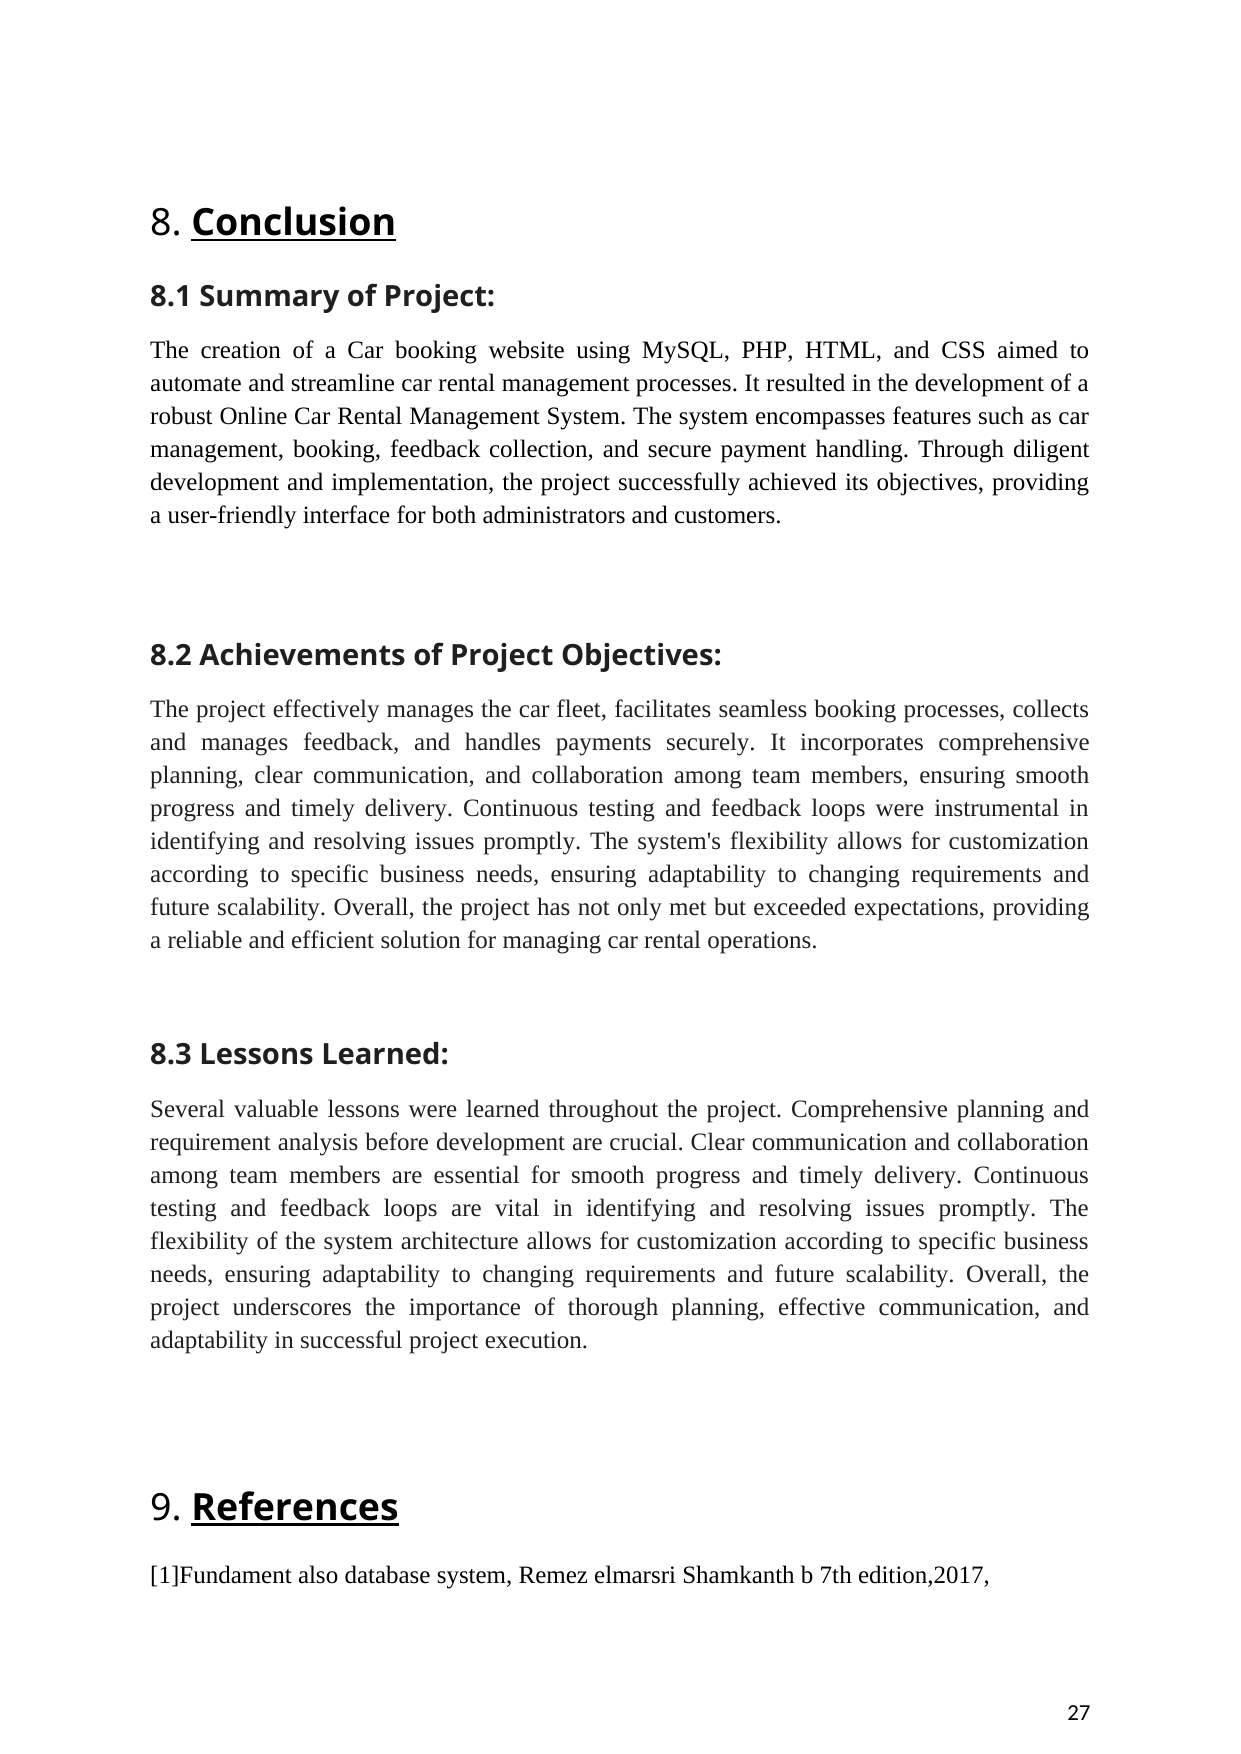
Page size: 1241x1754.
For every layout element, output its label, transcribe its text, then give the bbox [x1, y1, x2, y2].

text The project effectively manages the car fleet, facilitates seamless booking processes, collects and manages feedback, and handles payments securely. It incorporates comprehensive planning, clear communication, and collaboration among team members, ensuring smooth progress and timely delivery. Continuous testing and feedback loops were instrumental in identifying and resolving issues promptly. The system's flexibility allows for customization according to specific business needs, ensuring adaptability to changing requirements and future scalability. Overall, the project has not only met but exceeded expectations, providing a reliable and efficient solution for managing car rental operations. [150, 694, 1090, 954]
text 8. Conclusion [150, 195, 1090, 246]
text 8.1 Summary of Project: [150, 275, 1090, 314]
text 8.2 Achievements of Project Objectives: [150, 634, 1090, 673]
text Several valuable lessons were learned throughout the project. Comprehensive planning and requirement analysis before development are crucial. Clear communication and collaboration among team members are essential for smooth progress and timely delivery. Continuous testing and feedback loops are vital in identifying and resolving issues promptly. The flexibility of the system architecture allows for customization according to specific business needs, ensuring adaptability to changing requirements and future scalability. Overall, the project underscores the importance of thorough planning, effective communication, and adaptability in successful project execution. [150, 1094, 1090, 1354]
text The creation of a Car booking website using MySQL, PHP, HTML, and CSS aimed to automate and streamline car rental management processes. It resulted in the development of a robust Online Car Rental Management System. The system encompasses features such as car management, booking, feedback collection, and secure payment handling. Through diligent development and implementation, the project successfully achieved its objectives, providing a user-friendly interface for both administrators and customers. [150, 335, 1090, 529]
text [1]Fundament also database system, Remez elmarsri Shamkanth b 7th edition,2017, [150, 1560, 1090, 1588]
text 8.3 Lessons Learned: [150, 1033, 1090, 1073]
text 9. References [150, 1480, 1090, 1531]
